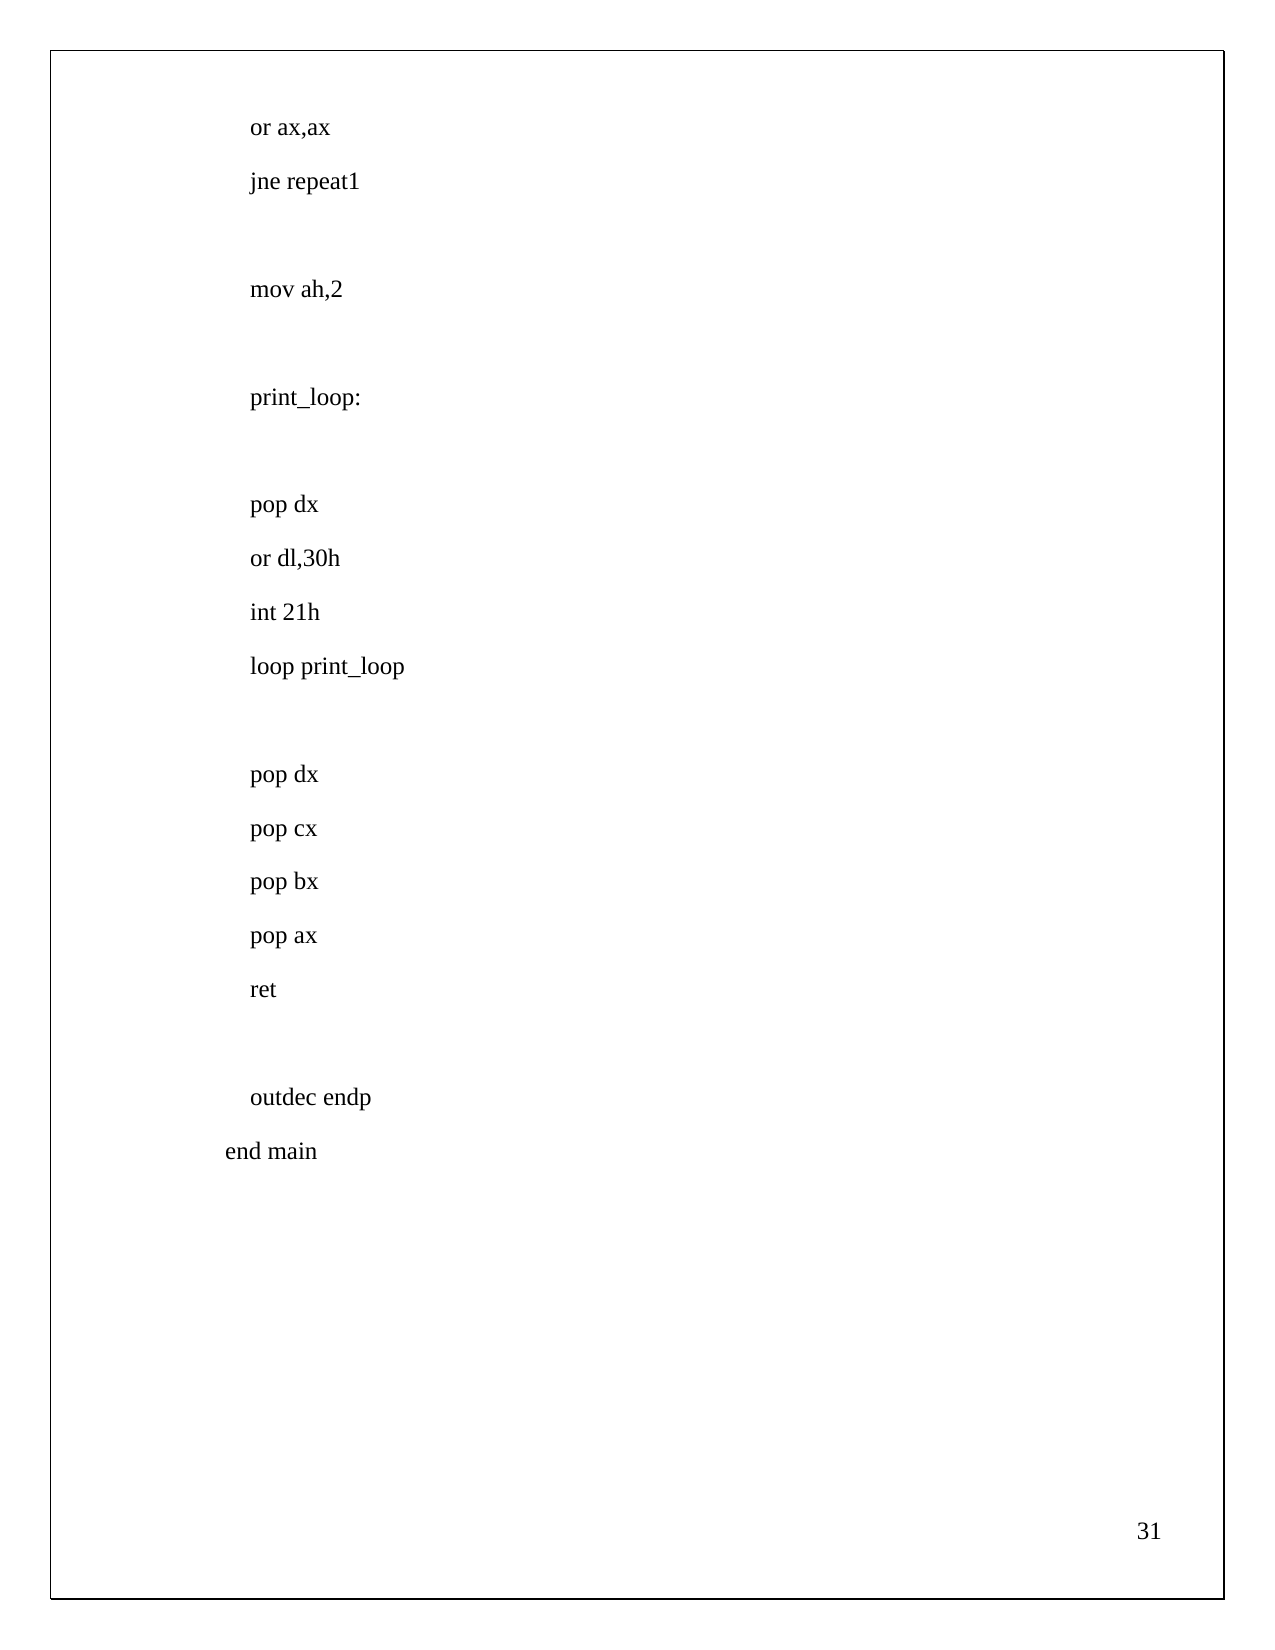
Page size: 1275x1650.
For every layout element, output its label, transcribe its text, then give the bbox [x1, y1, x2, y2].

text pop bx [225, 866, 1161, 895]
text or dl,30h [225, 543, 1161, 572]
text outdec endp [225, 1082, 1161, 1111]
text pop cx [225, 813, 1161, 841]
text pop ax [225, 920, 1161, 949]
text print_loop: [225, 382, 1161, 411]
text or ax,ax [225, 112, 1161, 141]
text pop dx [225, 759, 1161, 787]
text mov ah,2 [225, 274, 1161, 303]
text int 21h [225, 597, 1161, 626]
text loop print_loop [225, 651, 1161, 680]
text jne repeat1 [225, 166, 1161, 195]
text ret [225, 974, 1161, 1003]
text end main [225, 1136, 1161, 1164]
text pop dx [225, 489, 1161, 518]
